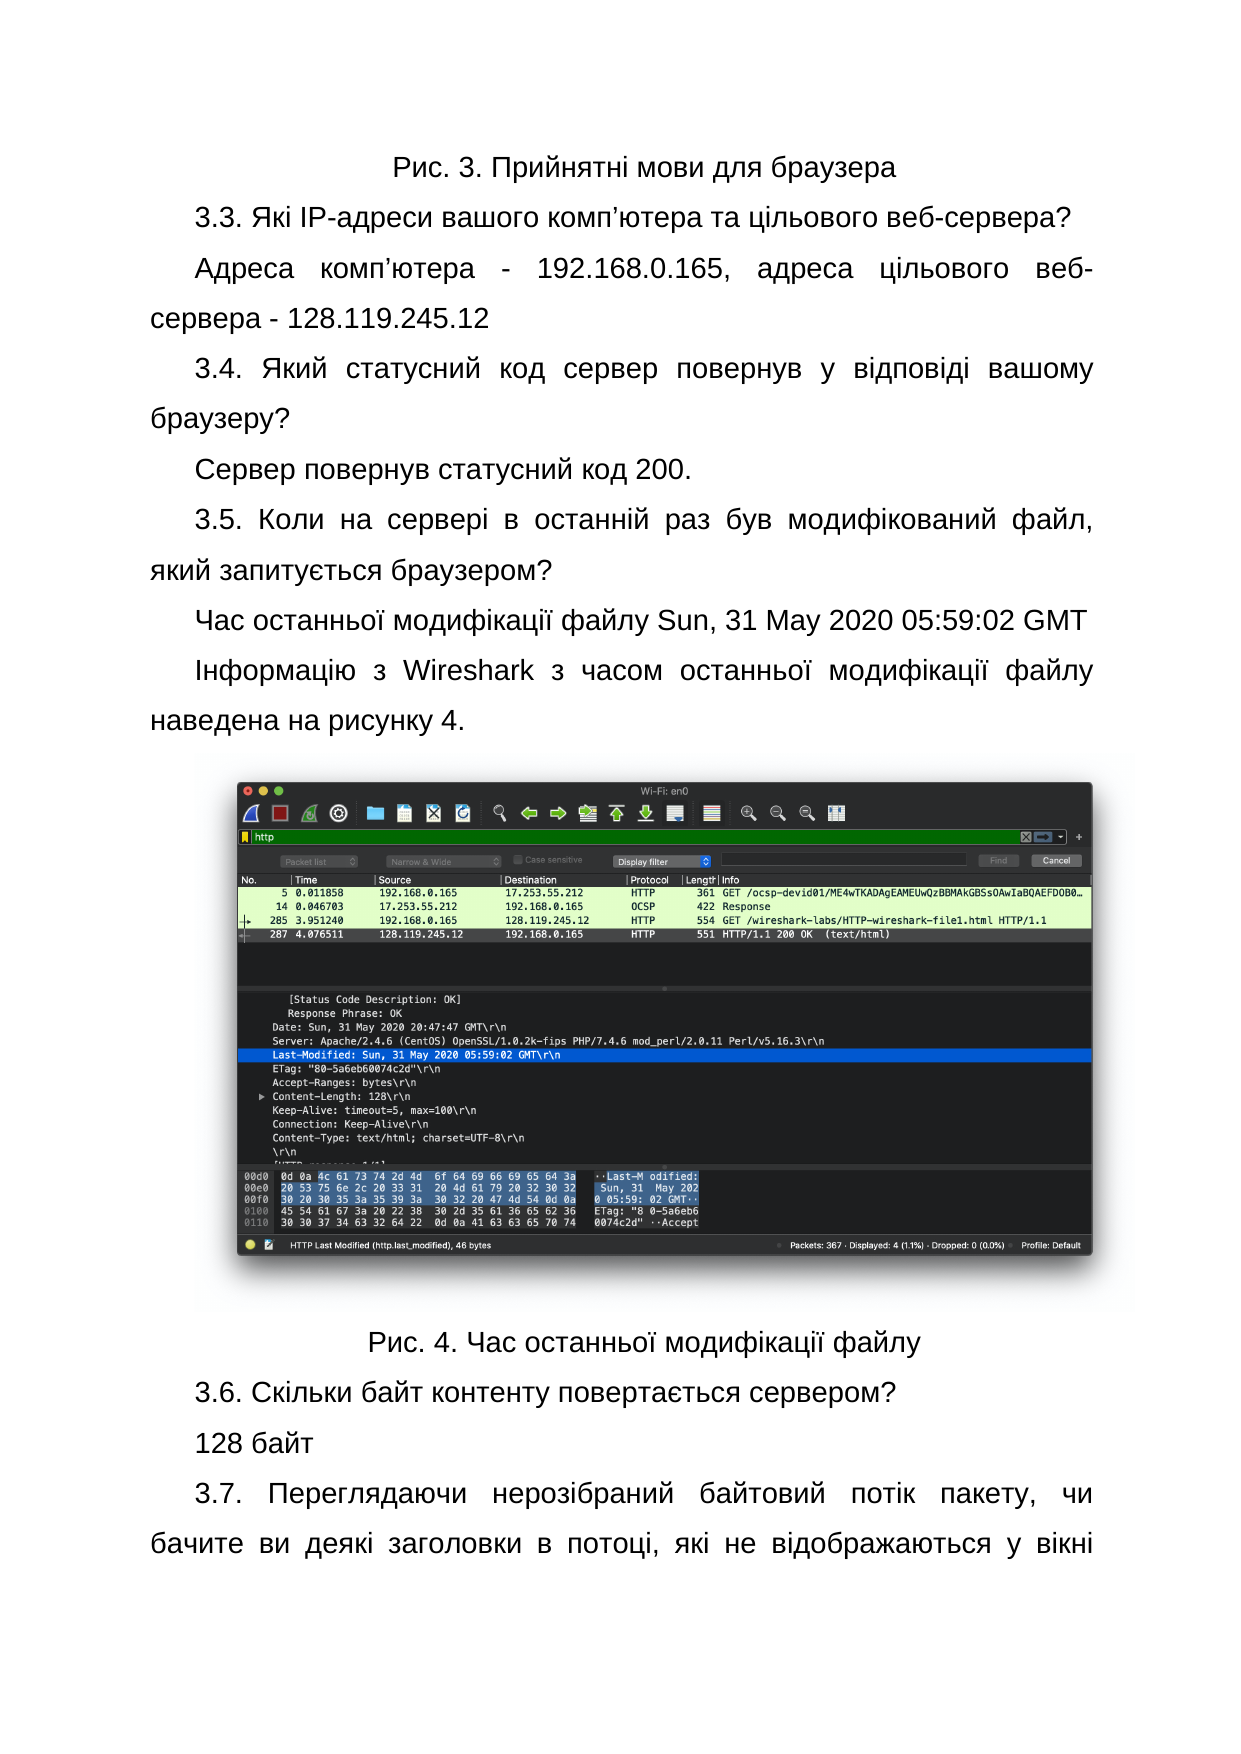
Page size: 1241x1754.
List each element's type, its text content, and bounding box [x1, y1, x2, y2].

text Рис. 3. Прийнятні мови для браузера [150, 150, 1094, 183]
text Сервер повернув статусний код 200. [150, 452, 1094, 485]
text Рис. 4. Час останньої модифікації файлу [150, 1325, 1094, 1359]
text 128 байт [150, 1426, 1094, 1459]
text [150, 1476, 1094, 1560]
text Інформацію з Wireshark з часом останньої модифікації файлу наведена на рисунку 4. [150, 653, 1094, 737]
text Адреса комп’ютера - 192.168.0.165, адреса цільового веб-сервера - 128.119.245.12 [150, 251, 1094, 334]
text 3.5. Коли на сервері в останній раз був модифікований файл, який запитується браузером? [150, 502, 1094, 586]
text Час останньої модифікації файлу Sun, 31 May 2020 05:59:02 GMT [150, 603, 1094, 636]
text 3.4. Який статусний код сервер повернув у відповіді вашому браузеру? [150, 351, 1094, 435]
picture [194, 753, 1135, 1312]
text 3.3. Які IP-адреси вашого комп’ютера та цільового веб-сервера? [150, 200, 1094, 234]
text 3.6. Скільки байт контенту повертається сервером? [150, 1376, 1094, 1409]
